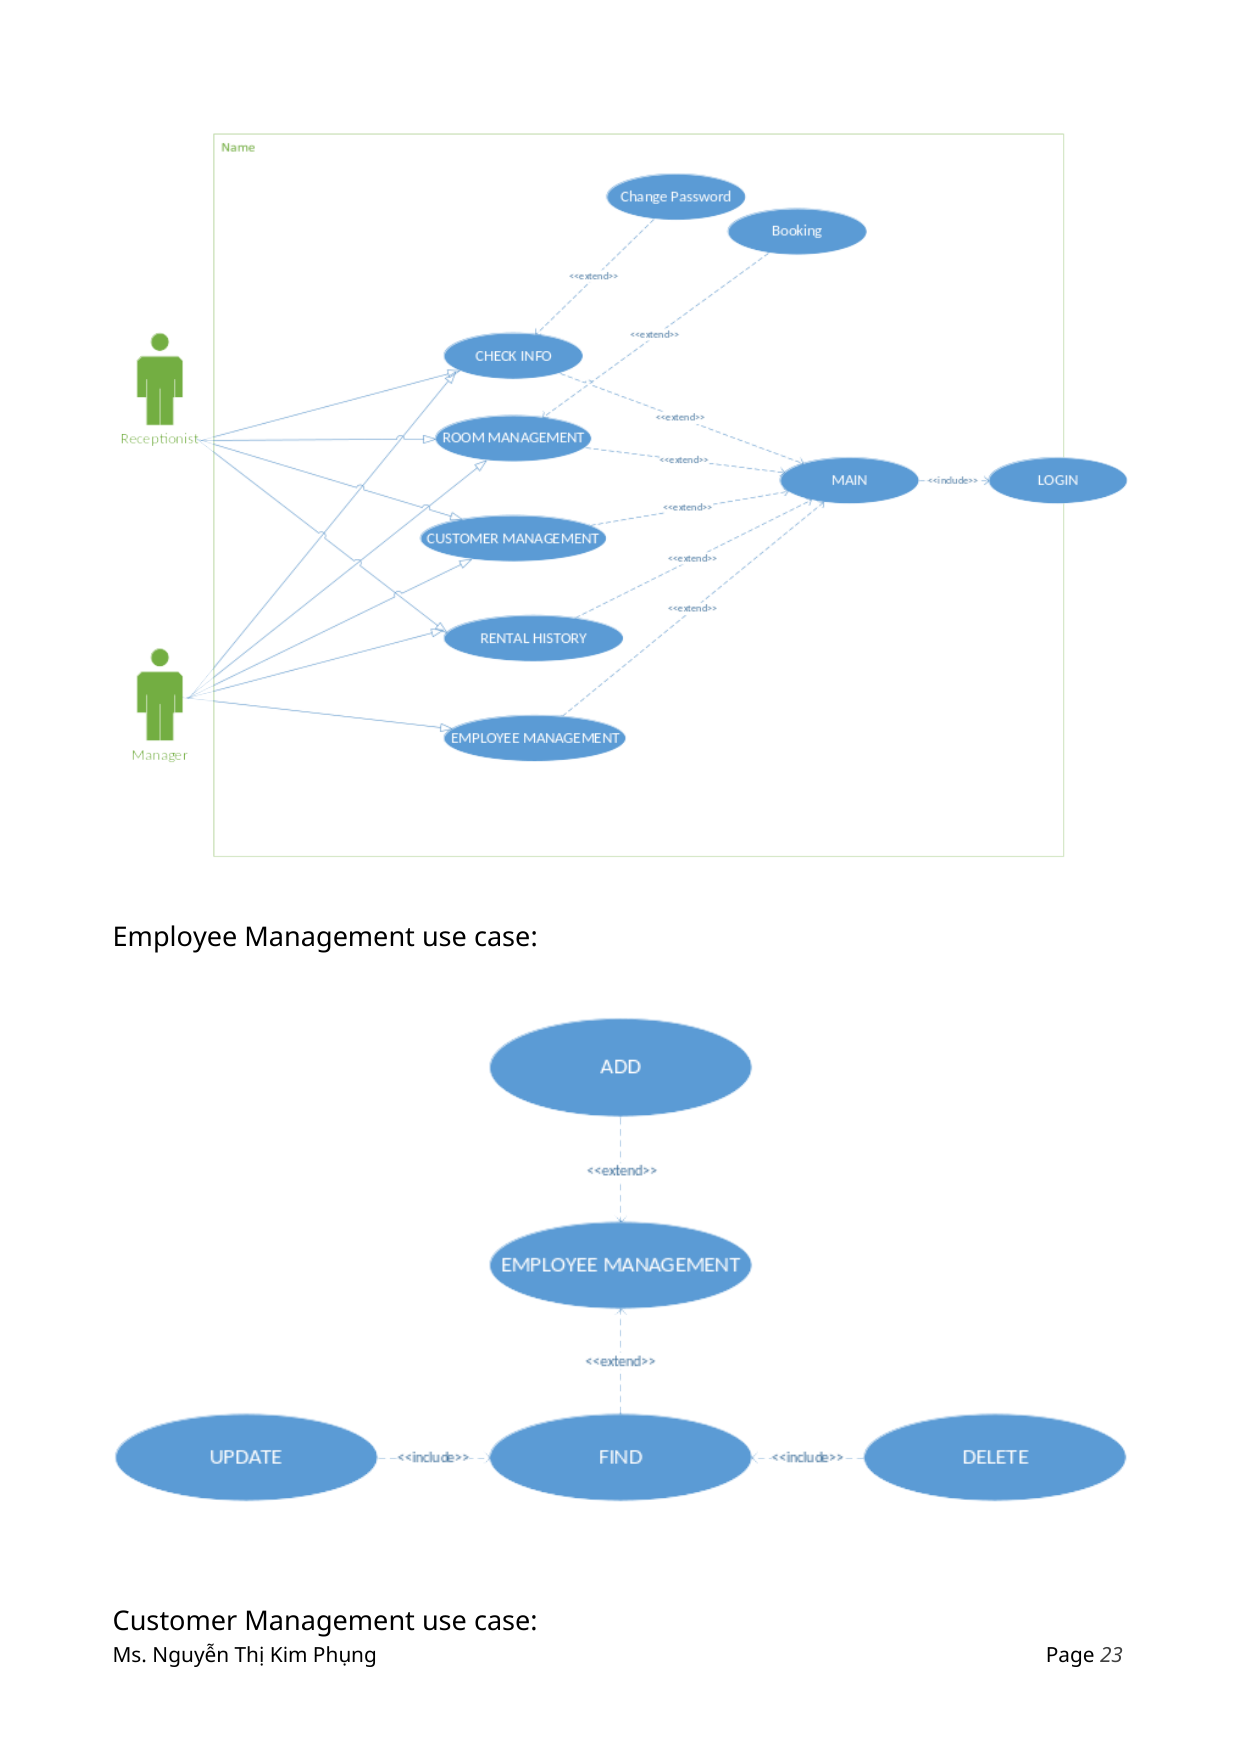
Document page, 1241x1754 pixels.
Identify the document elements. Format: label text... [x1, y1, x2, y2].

text Customer Management use case: [112, 1602, 1128, 1639]
text Employee Management use case: [112, 917, 1128, 954]
